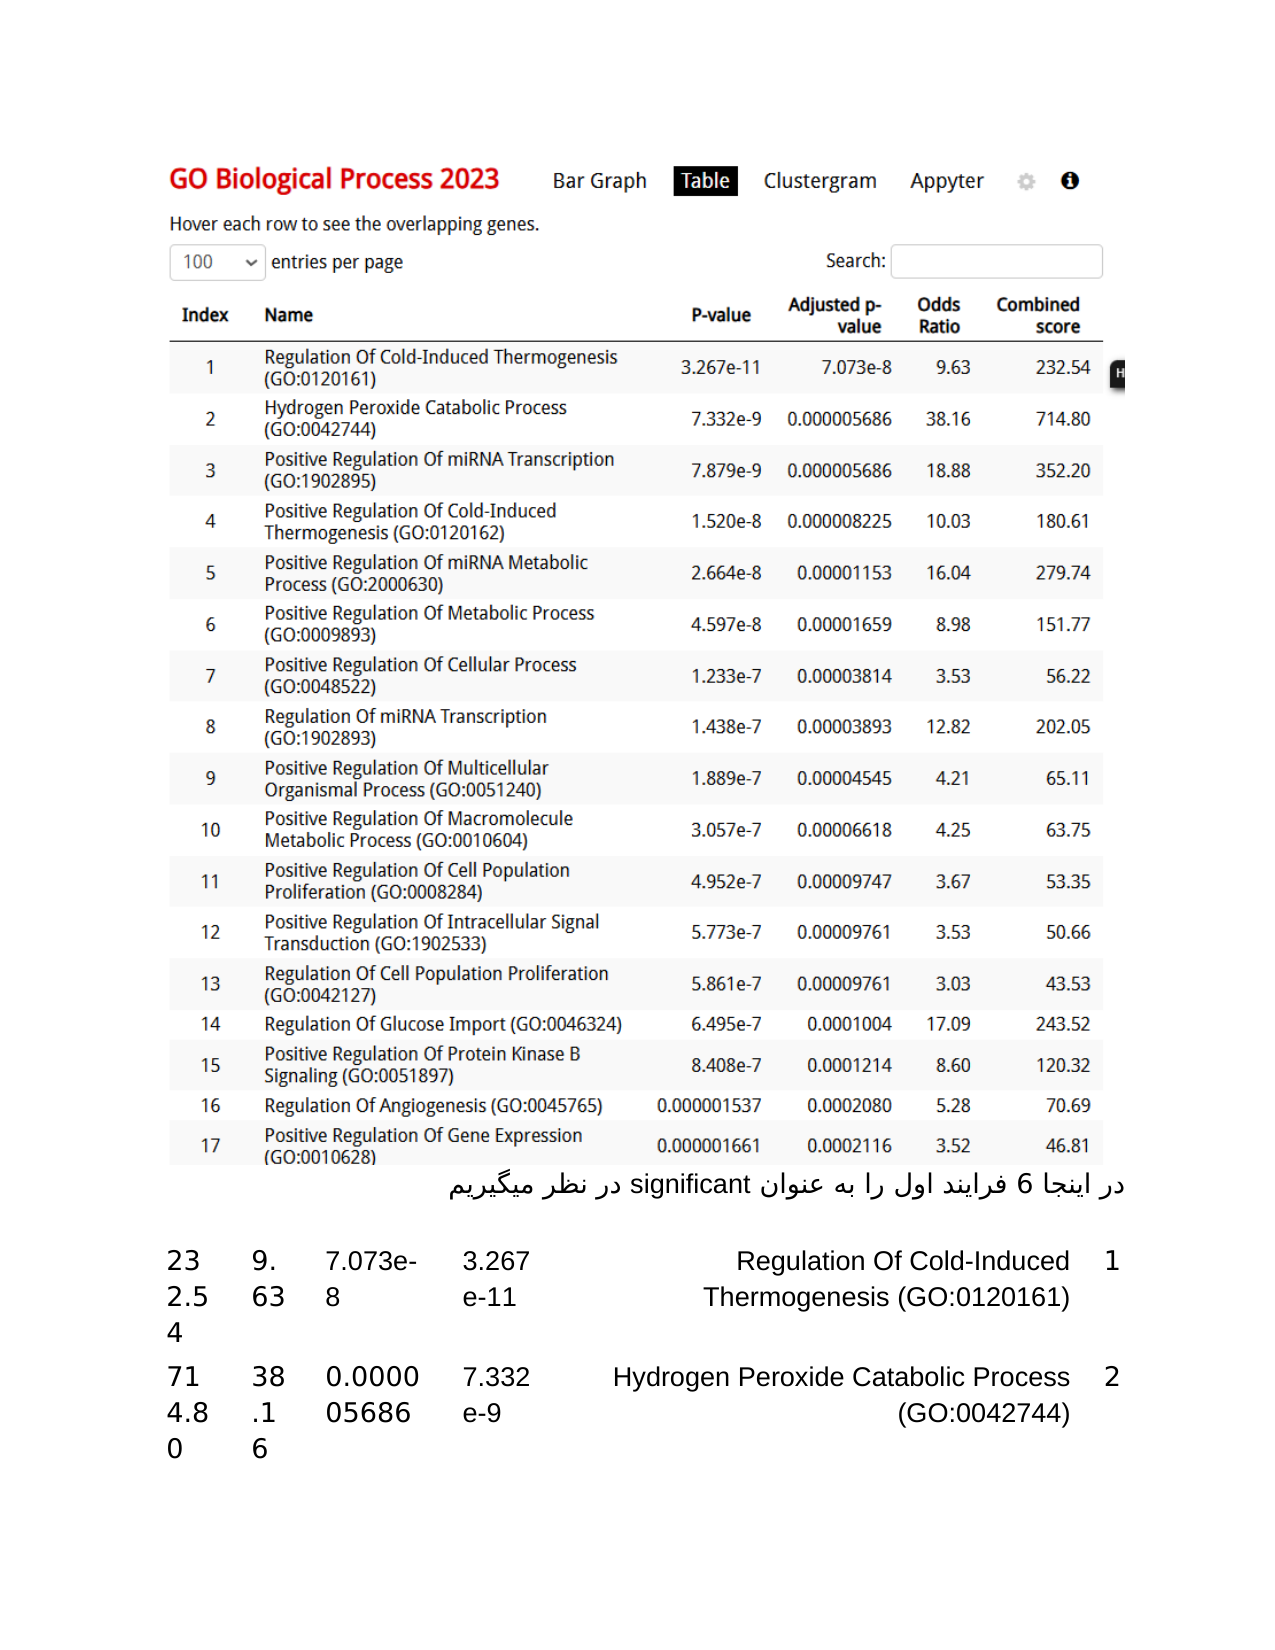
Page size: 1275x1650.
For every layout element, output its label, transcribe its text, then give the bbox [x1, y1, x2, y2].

table_cell 0.000005686 [309, 1357, 446, 1473]
table_header 7.073e-8 [309, 1241, 446, 1357]
table_cell Hydrogen Peroxide Catabolic Process (GO:0042744) [554, 1357, 1087, 1473]
table_header 9.63 [235, 1241, 309, 1357]
table_cell 714.80 [150, 1357, 235, 1473]
table_header 1 [1087, 1241, 1125, 1357]
table_cell 2 [1087, 1357, 1125, 1473]
table_header Regulation Of Cold-Induced Thermogenesis (GO:0120161) [554, 1241, 1087, 1357]
table_header 232.54 [150, 1241, 235, 1357]
table_cell 7.332e-9 [446, 1357, 554, 1473]
text در اینجا 6 فرایند اول را به عنوان significant در نظر میگیریم [150, 1168, 1125, 1200]
table_header 3.267e-11 [446, 1241, 554, 1357]
picture [150, 150, 1125, 1165]
table_cell 38.16 [235, 1357, 309, 1473]
